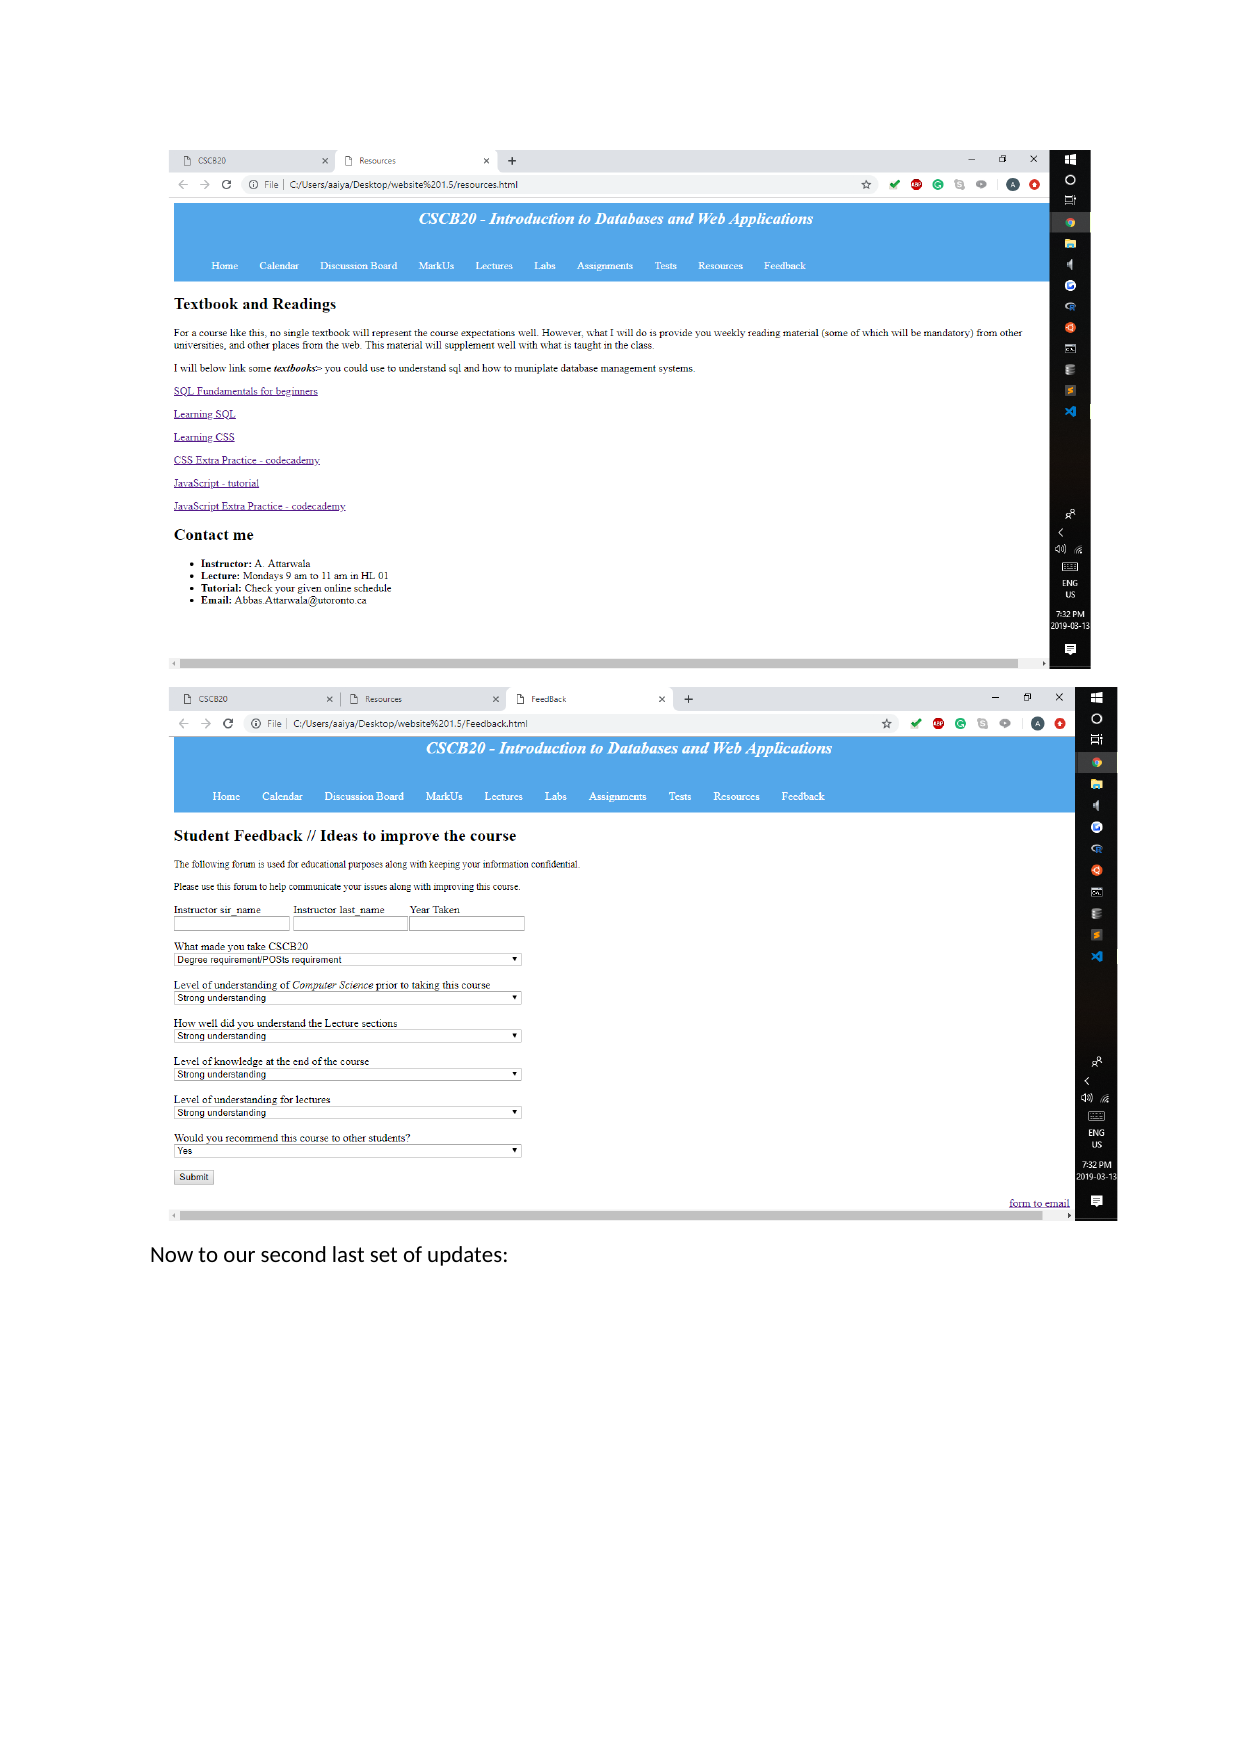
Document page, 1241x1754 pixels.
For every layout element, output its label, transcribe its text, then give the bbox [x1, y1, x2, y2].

text Now to our second last set of updates: [150, 1240, 1090, 1268]
